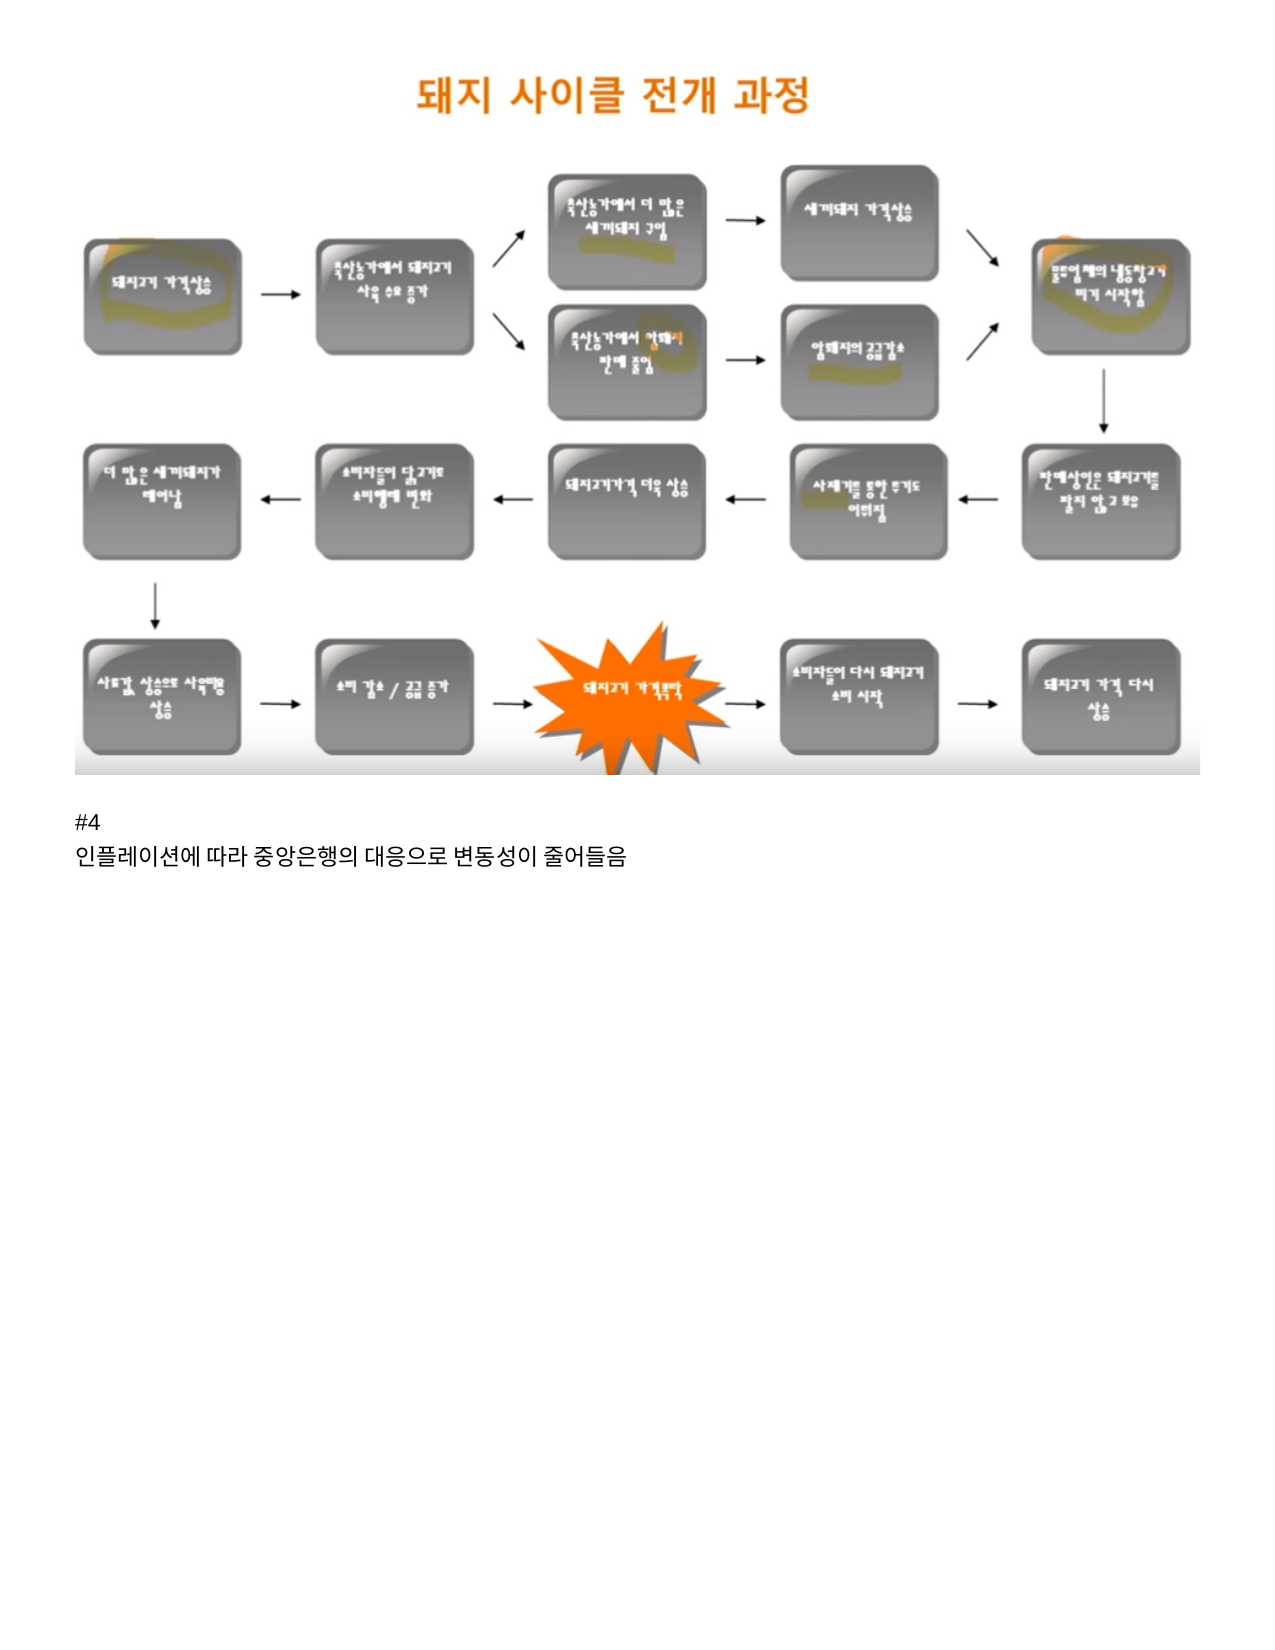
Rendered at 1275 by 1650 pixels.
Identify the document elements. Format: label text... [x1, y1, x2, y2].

text 인플레이션에 따라 중앙은행의 대응으로 변동성이 줄어들음 [75, 839, 1200, 872]
text #4 [75, 809, 1200, 835]
picture [75, 75, 1200, 775]
